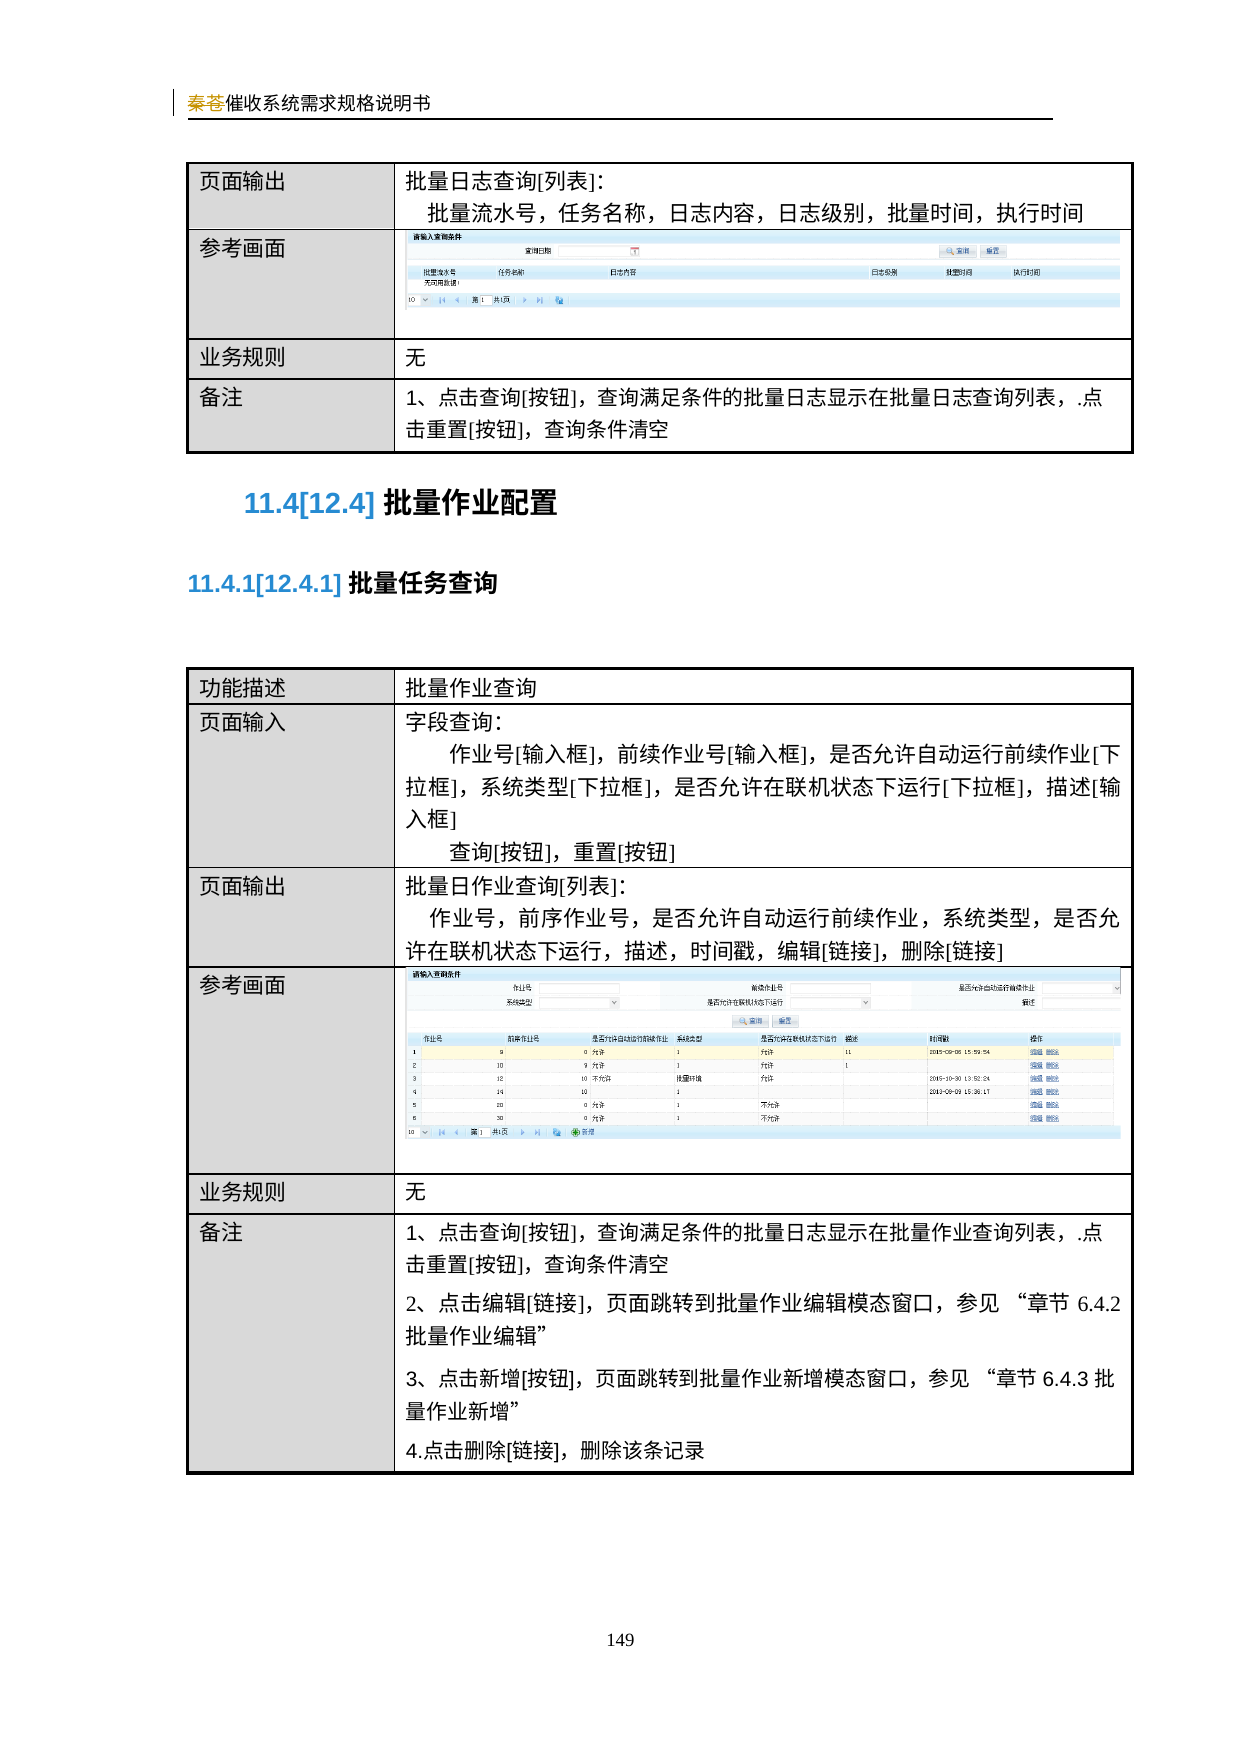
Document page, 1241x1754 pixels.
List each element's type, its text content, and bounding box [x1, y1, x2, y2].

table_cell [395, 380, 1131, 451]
subtitle 批量任务查询 [187, 549, 1053, 614]
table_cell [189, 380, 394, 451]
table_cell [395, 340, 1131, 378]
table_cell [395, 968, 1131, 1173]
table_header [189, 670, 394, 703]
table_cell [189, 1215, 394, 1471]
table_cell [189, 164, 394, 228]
subtitle 批量作业配置 [244, 479, 1053, 522]
picture [405, 967, 1121, 1139]
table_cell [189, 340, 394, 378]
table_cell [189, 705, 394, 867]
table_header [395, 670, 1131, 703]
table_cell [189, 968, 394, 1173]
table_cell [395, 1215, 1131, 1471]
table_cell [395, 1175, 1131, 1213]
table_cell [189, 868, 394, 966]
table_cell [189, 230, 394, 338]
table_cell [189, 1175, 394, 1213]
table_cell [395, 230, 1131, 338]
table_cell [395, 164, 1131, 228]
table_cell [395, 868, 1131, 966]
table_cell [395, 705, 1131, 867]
picture [405, 230, 1120, 310]
